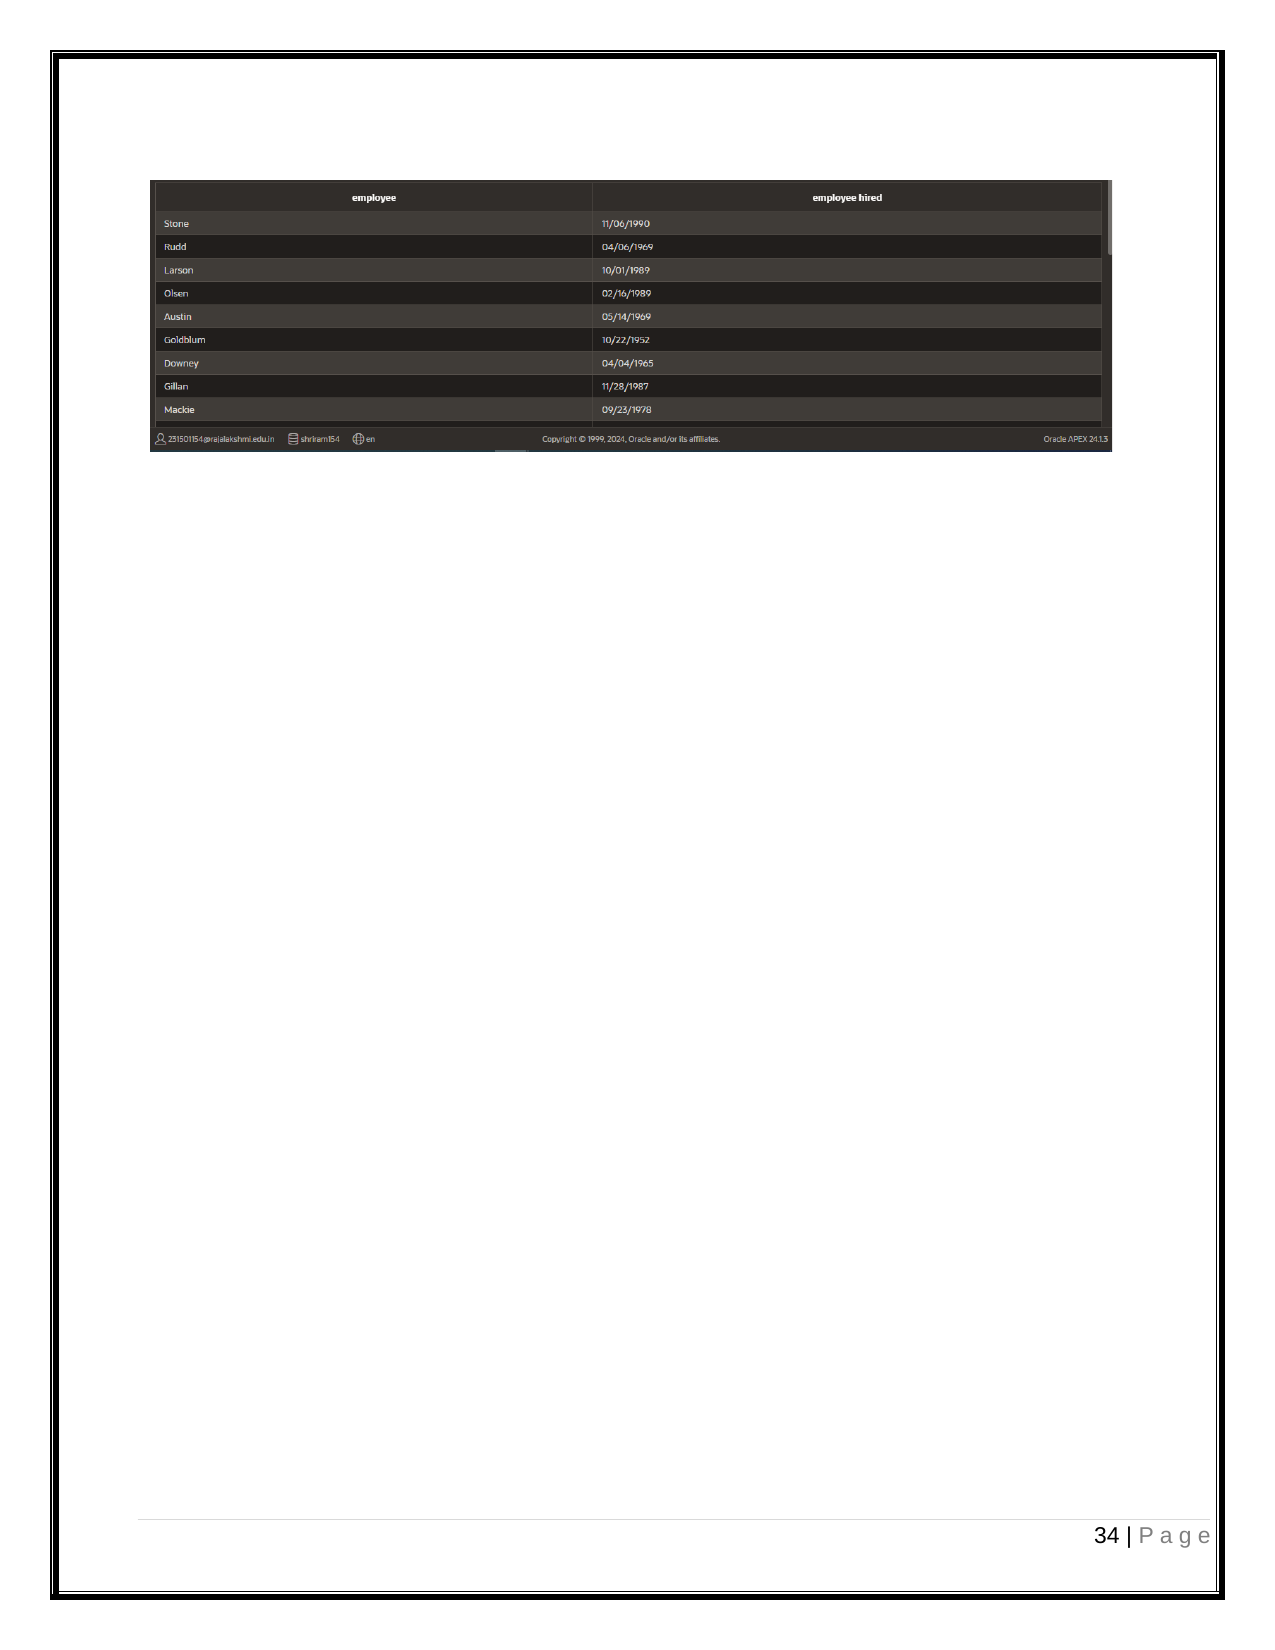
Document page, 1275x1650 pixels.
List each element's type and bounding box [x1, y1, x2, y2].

picture [150, 180, 1113, 452]
